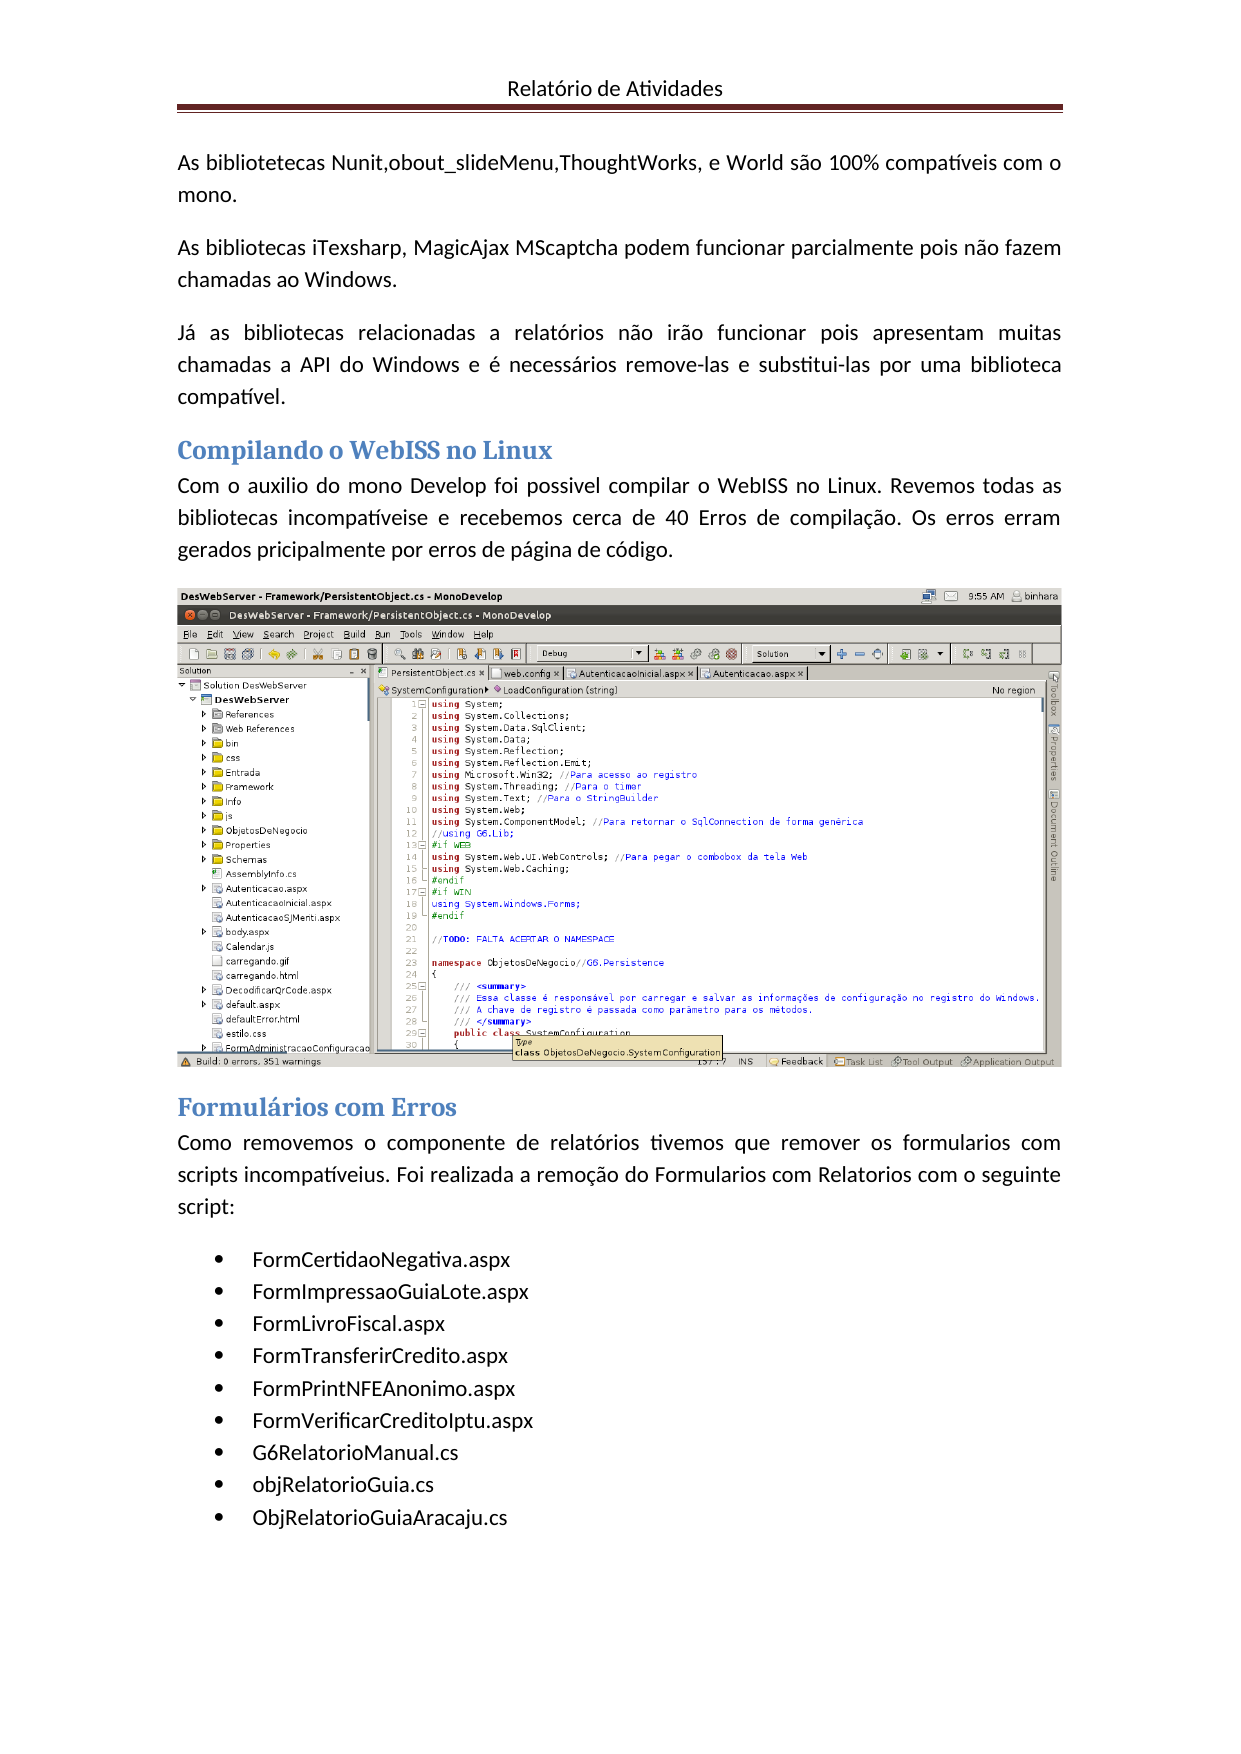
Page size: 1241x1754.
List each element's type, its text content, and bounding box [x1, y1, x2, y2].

picture [177, 588, 1063, 1067]
text Como removemos o componente de relatórios tivemos que remover os formularios com scripts incompatíveius. Foi realizada a remoção do Formularios com Relatorios com o seguinte script: [177, 1128, 1063, 1220]
list objRelatorioGuia.cs [215, 1470, 1063, 1498]
text Já as bibliotecas relacionadas a relatórios não irão funcionar pois apresentam muitas chamadas a API do Windows e é necessários remove-las e substitui-las por uma biblioteca compatível. [177, 318, 1063, 410]
text Com o auxilio do mono Develop foi possivel compilar o WebISS no Linux. Revemos todas as bibliotecas incompatíveise e recebemos cerca de 40 Erros de compilação. Os erros erram gerados pricipalmente por erros de página de código. [177, 471, 1063, 563]
list G6RelatorioManual.cs [215, 1438, 1063, 1466]
list FormCertidaoNegativa.aspx [215, 1245, 1063, 1273]
text As bibliotecas iTexsharp, MagicAjax MScaptcha podem funcionar parcialmente pois não fazem chamadas ao Windows. [177, 233, 1063, 293]
list FormImpressaoGuiaLote.aspx [215, 1277, 1063, 1305]
list FormPrintNFEAnonimo.aspx [215, 1374, 1063, 1402]
list FormLivroFiscal.aspx [215, 1309, 1063, 1337]
text As bibliotetecas Nunit,obout_slideMenu,ThoughtWorks, e World são 100% compatíveis com o mono. [177, 148, 1063, 208]
subtitle Compilando o WebISS no Linux [177, 435, 1063, 467]
list ObjRelatorioGuiaAracaju.cs [215, 1503, 1063, 1531]
subtitle Formulários com Erros [177, 1092, 1063, 1123]
list FormVerificarCreditoIptu.aspx [215, 1406, 1063, 1434]
list FormTransferirCredito.aspx [215, 1342, 1063, 1370]
